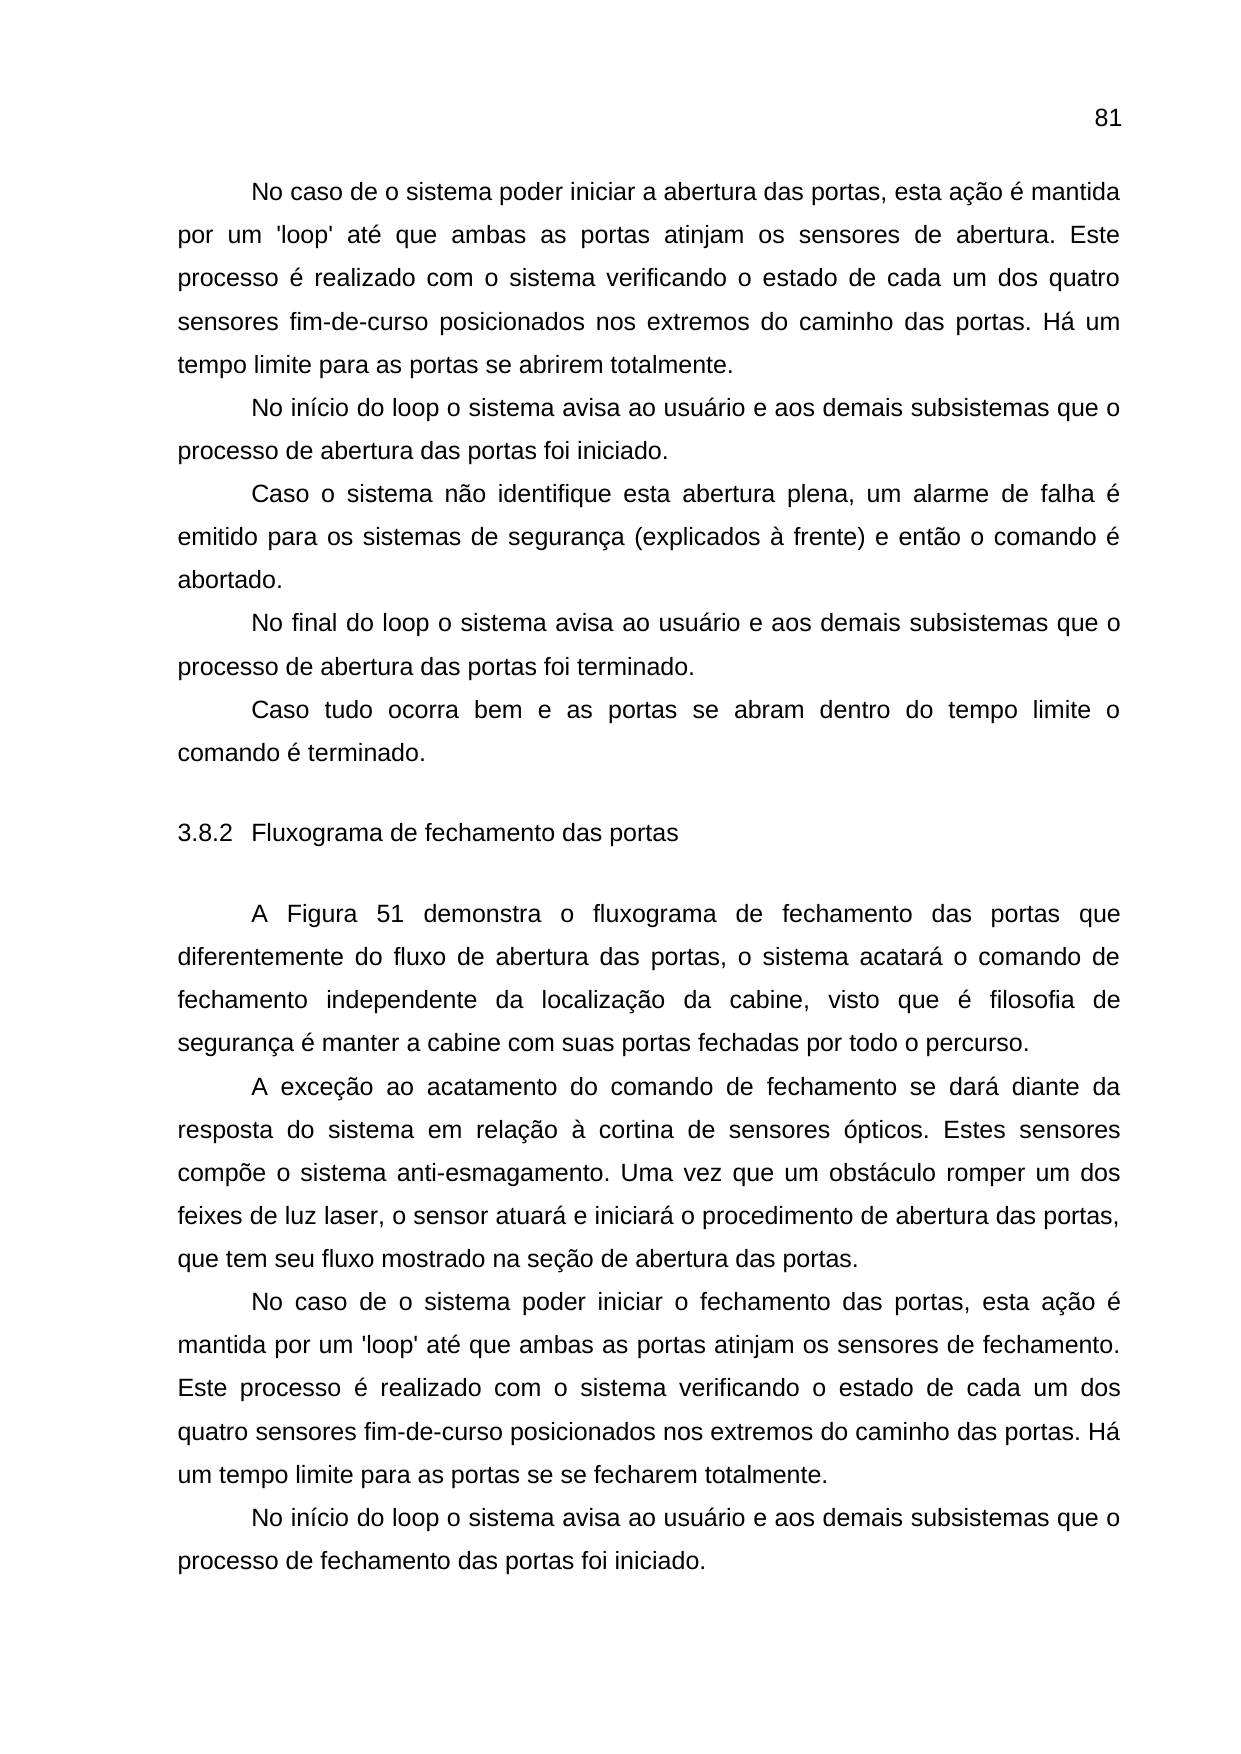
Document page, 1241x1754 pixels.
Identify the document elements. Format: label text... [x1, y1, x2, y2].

text No início do loop o sistema avisa ao usuário e aos demais subsistemas que o processo de abertura das portas foi iniciado. [177, 393, 1122, 465]
text No caso de o sistema poder iniciar a abertura das portas, esta ação é mantida por um 'loop' até que ambas as portas atinjam os sensores de abertura. Este processo é realizado com o sistema verificando o estado de cada um dos quatro sensores fim-de-curso posicionados nos extremos do caminho das portas. Há um tempo limite para as portas se abrirem totalmente. [177, 177, 1122, 378]
text A exceção ao acatamento do comando de fechamento se dará diante da resposta do sistema em relação à cortina de sensores ópticos. Estes sensores compõe o sistema anti-esmagamento. Uma vez que um obstáculo romper um dos feixes de luz laser, o sensor atuará e iniciará o procedimento de abertura das portas, que tem seu fluxo mostrado na seção de abertura das portas. [177, 1072, 1122, 1273]
text Caso o sistema não identifique esta abertura plena, um alarme de falha é emitido para os sistemas de segurança (explicados à frente) e então o comando é abortado. [177, 479, 1122, 594]
text No caso de o sistema poder iniciar o fechamento das portas, esta ação é mantida por um 'loop' até que ambas as portas atinjam os sensores de fechamento. Este processo é realizado com o sistema verificando o estado de cada um dos quatro sensores fim-de-curso posicionados nos extremos do caminho das portas. Há um tempo limite para as portas se se fecharem totalmente. [177, 1287, 1122, 1488]
text Caso tudo ocorra bem e as portas se abram dentro do tempo limite o comando é terminado. [177, 695, 1122, 767]
subtitle Fluxograma de fechamento das portas [177, 818, 1122, 847]
text A Figura 43 demonstra o fluxograma de fechamento das portas que diferentemente do fluxo de abertura das portas, o sistema acatará o comando de fechamento independente da localização da cabine, visto que é filosofia de segurança é manter a cabine com suas portas fechadas por todo o percurso. [177, 899, 1122, 1057]
text No início do loop o sistema avisa ao usuário e aos demais subsistemas que o processo de fechamento das portas foi iniciado. [177, 1503, 1122, 1575]
text No final do loop o sistema avisa ao usuário e aos demais subsistemas que o processo de abertura das portas foi terminado. [177, 608, 1122, 680]
